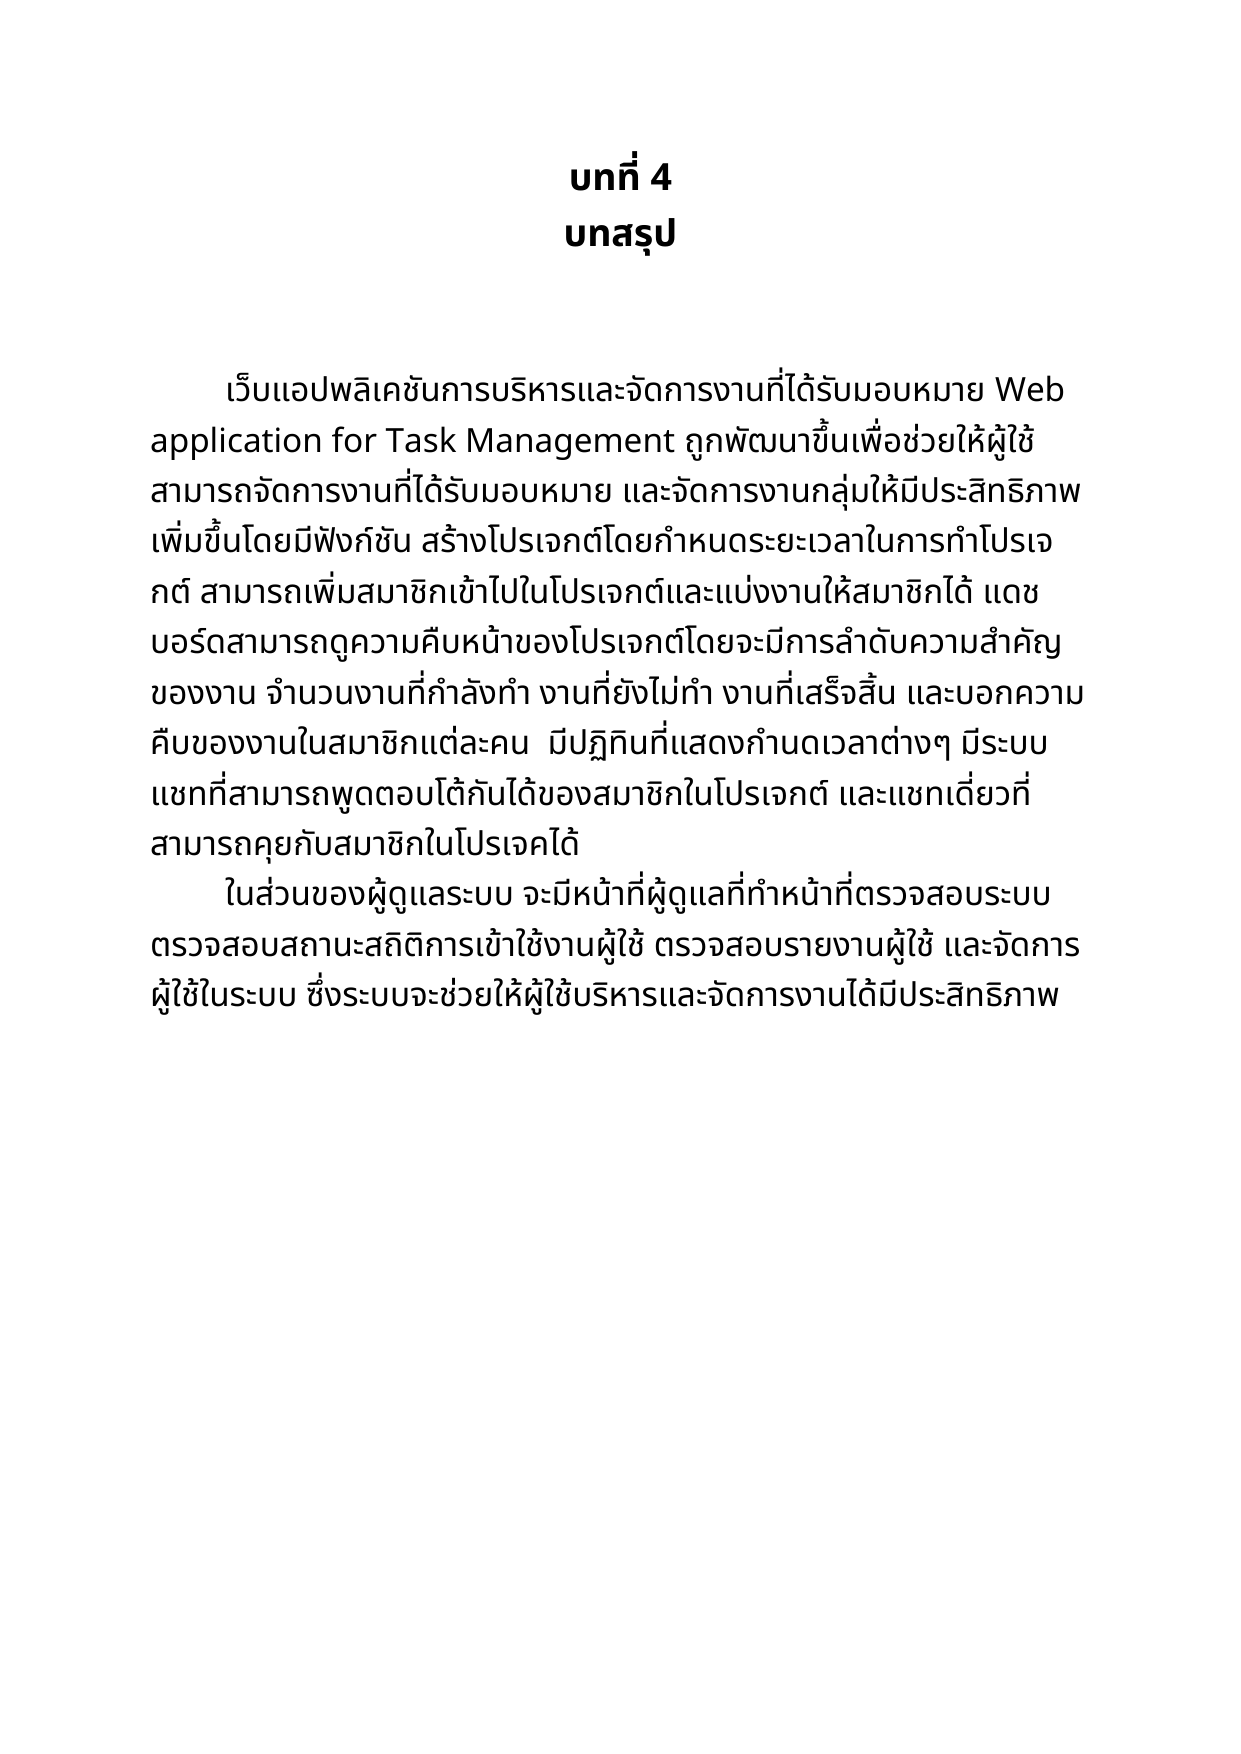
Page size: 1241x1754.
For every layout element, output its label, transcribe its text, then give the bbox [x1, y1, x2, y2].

text ในส่วนของผู้ดูแลระบบ จะมีหน้าที่ผู้ดูแลที่ทำหน้าที่ตรวจสอบระบบ ตรวจสอบสถานะสถิติการเข้าใช้งานผู้ใช้ ตรวจสอบรายงานผู้ใช้ และจัดการผู้ใช้ในระบบ ซึ่งระบบจะช่วยให้ผู้ใช้บริหารและจัดการงานได้มีประสิทธิภาพ [150, 870, 1090, 1022]
text บทที่ 4 [150, 150, 1090, 207]
text เว็บแอปพลิเคชันการบริหารและจัดการงานที่ได้รับมอบหมาย Web application for Task Management ถูกพัฒนาขึ้นเพื่อช่วยให้ผู้ใช้สามารถจัดการงานที่ได้รับมอบหมาย และจัดการงานกลุ่มให้มีประสิทธิภาพเพิ่มขึ้นโดยมีฟังก์ชัน สร้างโปรเจกต์โดยกำหนดระยะเวลาในการทำโปรเจกต์ สามารถเพิ่มสมาชิกเข้าไปในโปรเจกต์และแบ่งงานให้สมาชิกได้ แดชบอร์ดสามารถดูความคืบหน้าของโปรเจกต์โดยจะมีการลำดับความสำคัญของงาน จำนวนงานที่กำลังทำ งานที่ยังไม่ทำ งานที่เสร็จสิ้น และบอกความคืบของงานในสมาชิกแต่ละคน มีปฏิทินที่แสดงกำนดเวลาต่างๆ มีระบบแชทที่สามารถพูดตอบโต้กันได้ของสมาชิกในโปรเจกต์ และแชทเดี่ยวที่สามารถคุยกับสมาชิกในโปรเจคได้ [150, 366, 1090, 870]
text บทสรุป [150, 207, 1090, 264]
